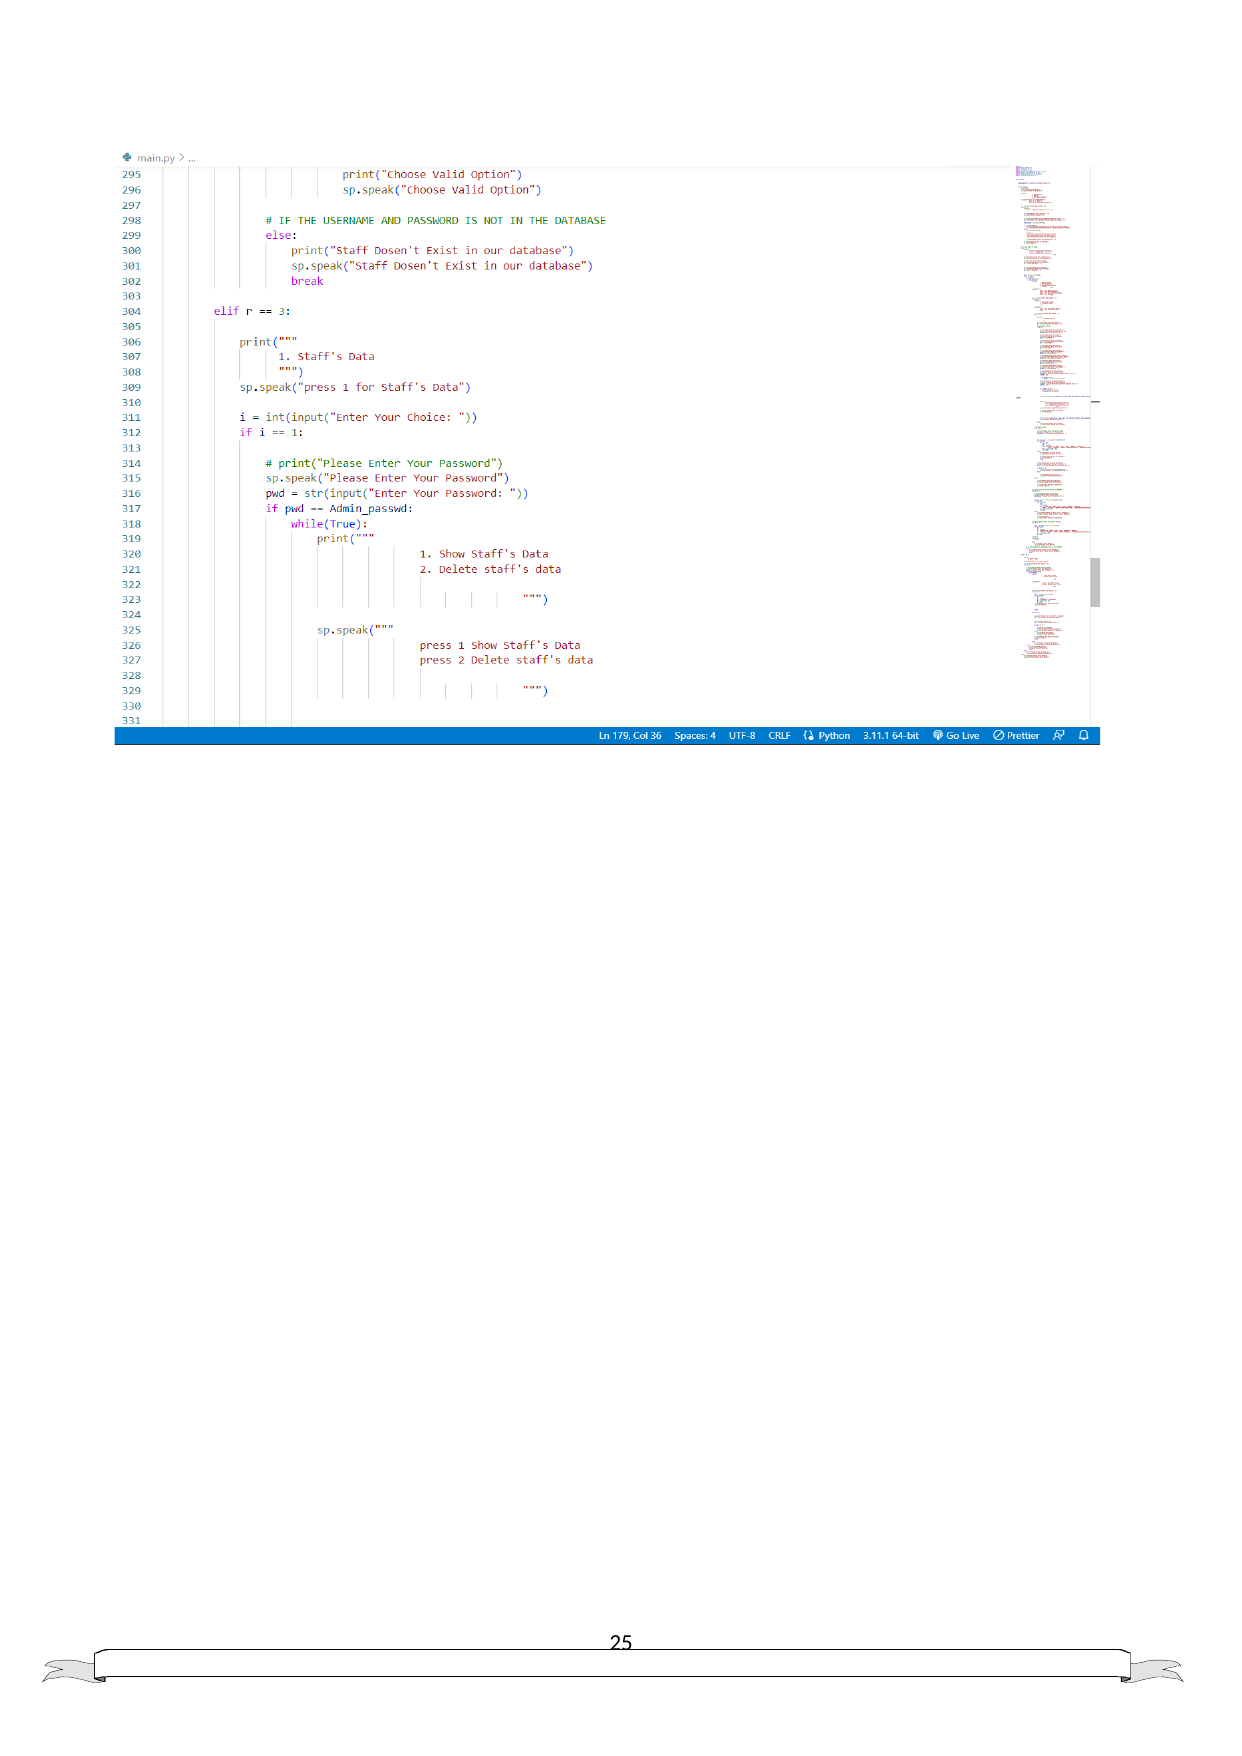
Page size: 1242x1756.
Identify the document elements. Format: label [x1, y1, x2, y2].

picture [114, 150, 1101, 745]
picture [94, 1649, 108, 1682]
picture [1118, 1649, 1131, 1682]
